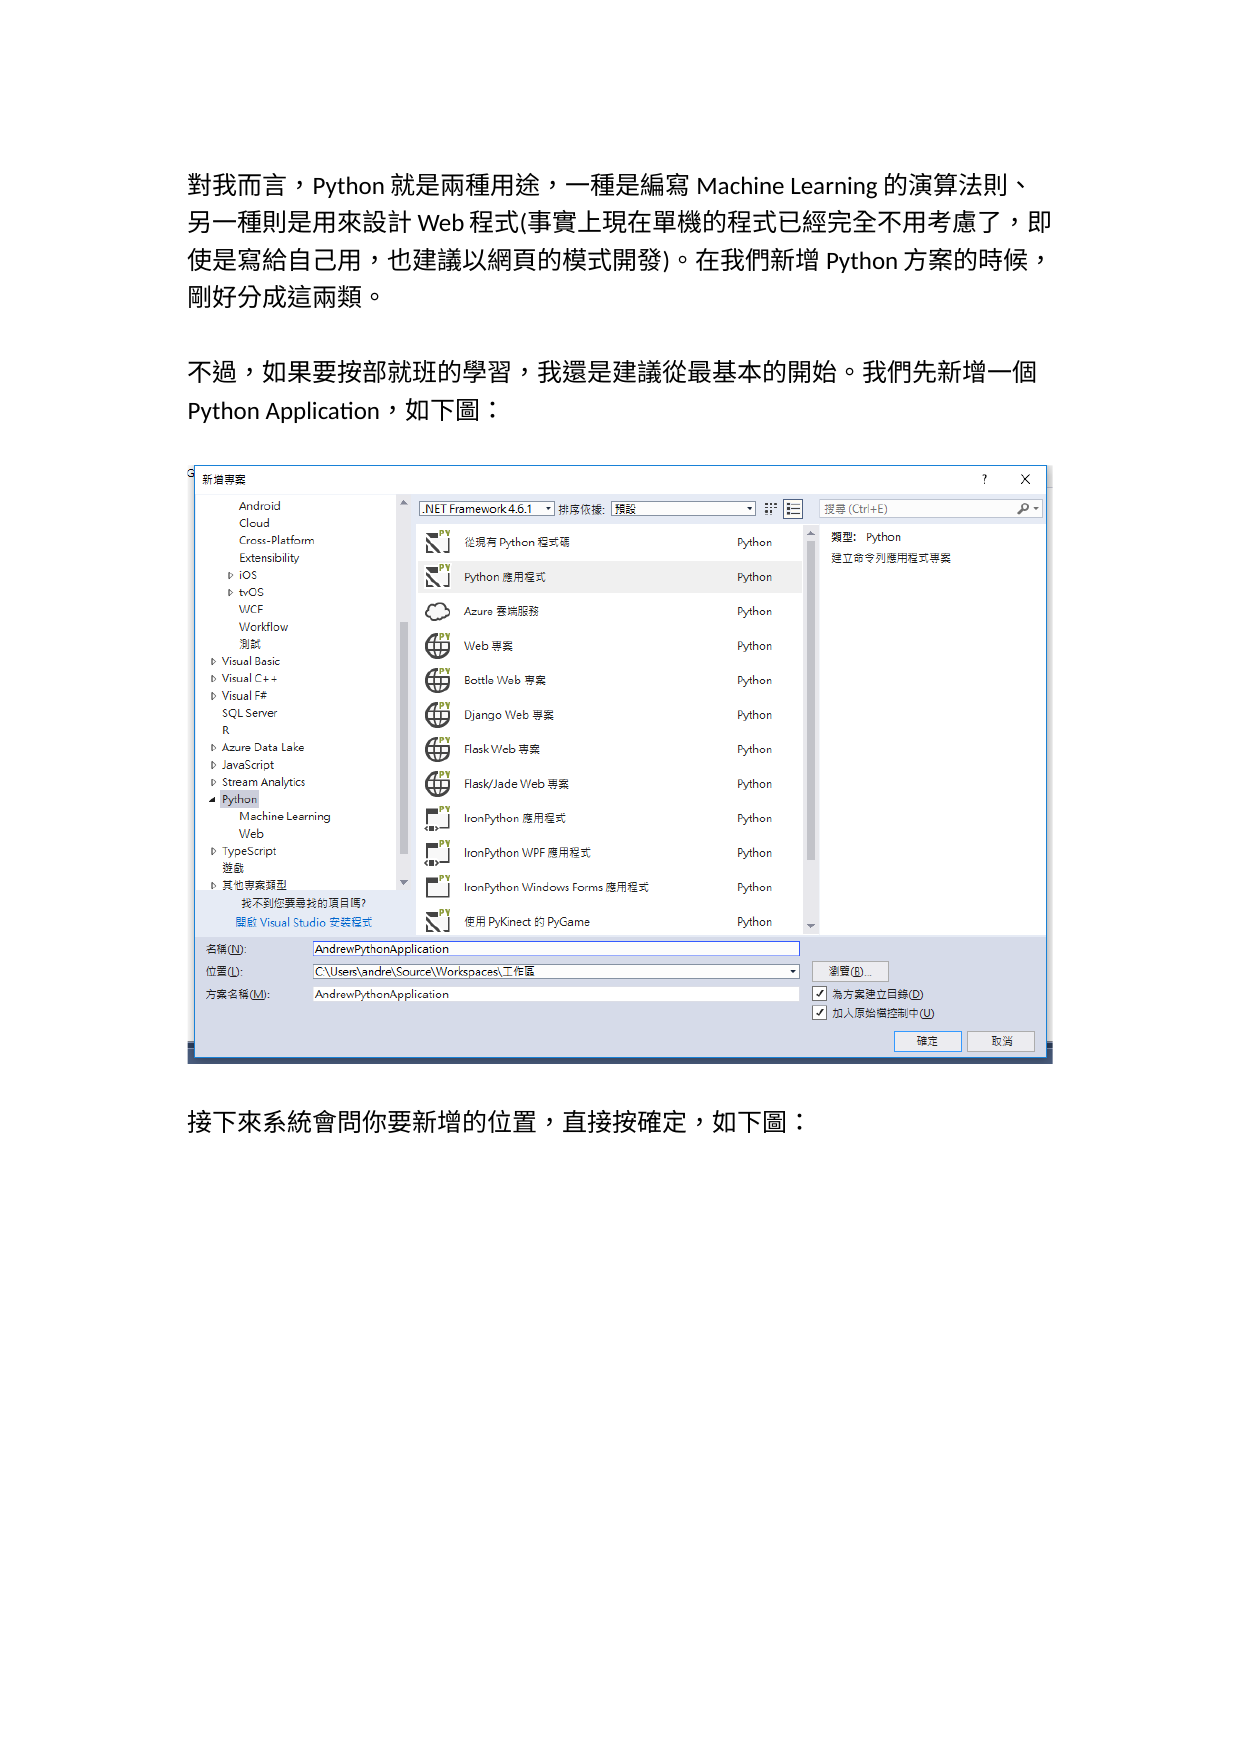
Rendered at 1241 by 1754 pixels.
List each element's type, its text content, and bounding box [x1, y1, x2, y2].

text 對我而言，Python 就是兩種用途，一種是編寫 Machine Learning 的演算法則、另一種則是用來設計Web程式(事實上現在單機的程式已經完全不用考慮了，即使是寫給自己用，也建議以網頁的模式開發)。在我們新增 Python 方案的時候，剛好分成這兩類。 [187, 164, 1053, 314]
text 接下來系統會問你要新增的位置，直接按確定，如下圖： [187, 1102, 1053, 1139]
picture [187, 465, 1053, 1064]
text 不過，如果要按部就班的學習，我還是建議從最基本的開始。我們先新增一個Python Application，如下圖： [187, 352, 1053, 427]
